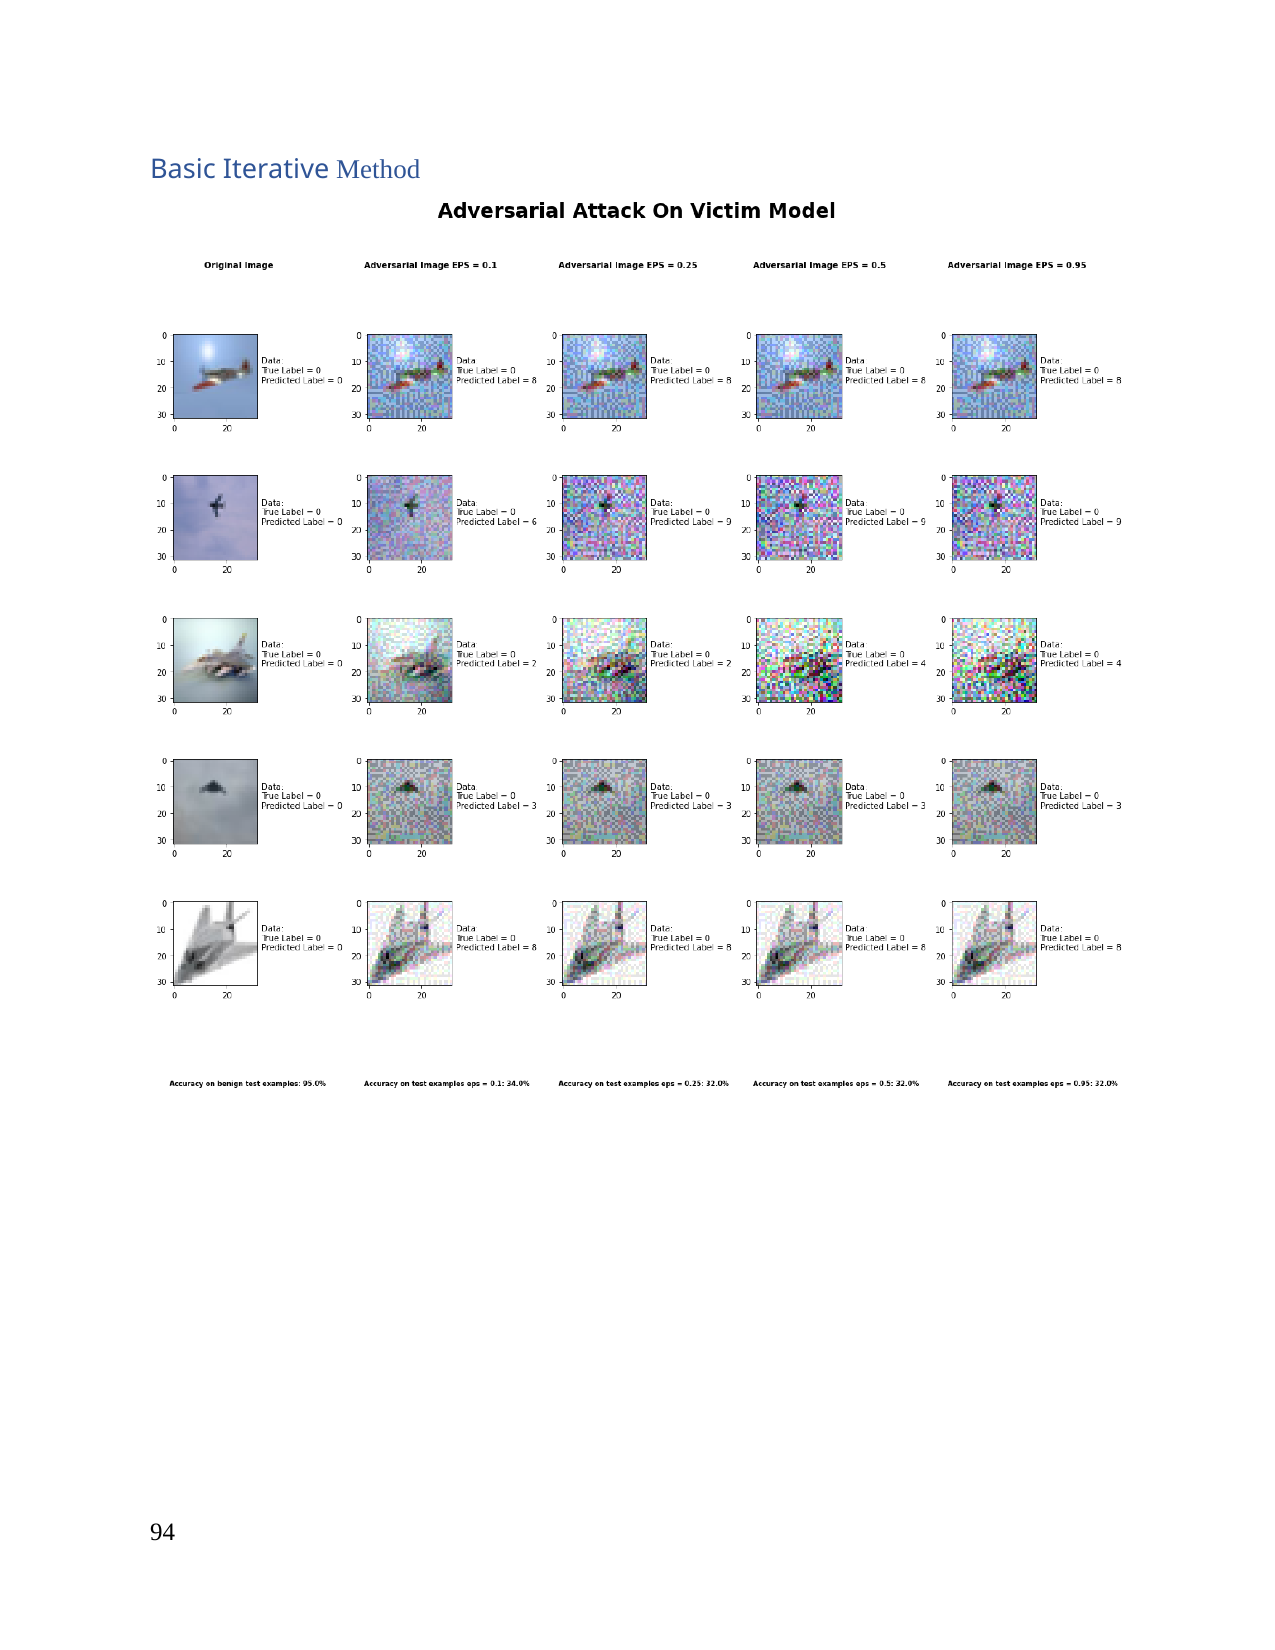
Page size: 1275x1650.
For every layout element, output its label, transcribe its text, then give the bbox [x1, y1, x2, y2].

picture [150, 186, 1125, 1133]
subtitle Basic Iterative Method [150, 150, 1125, 186]
